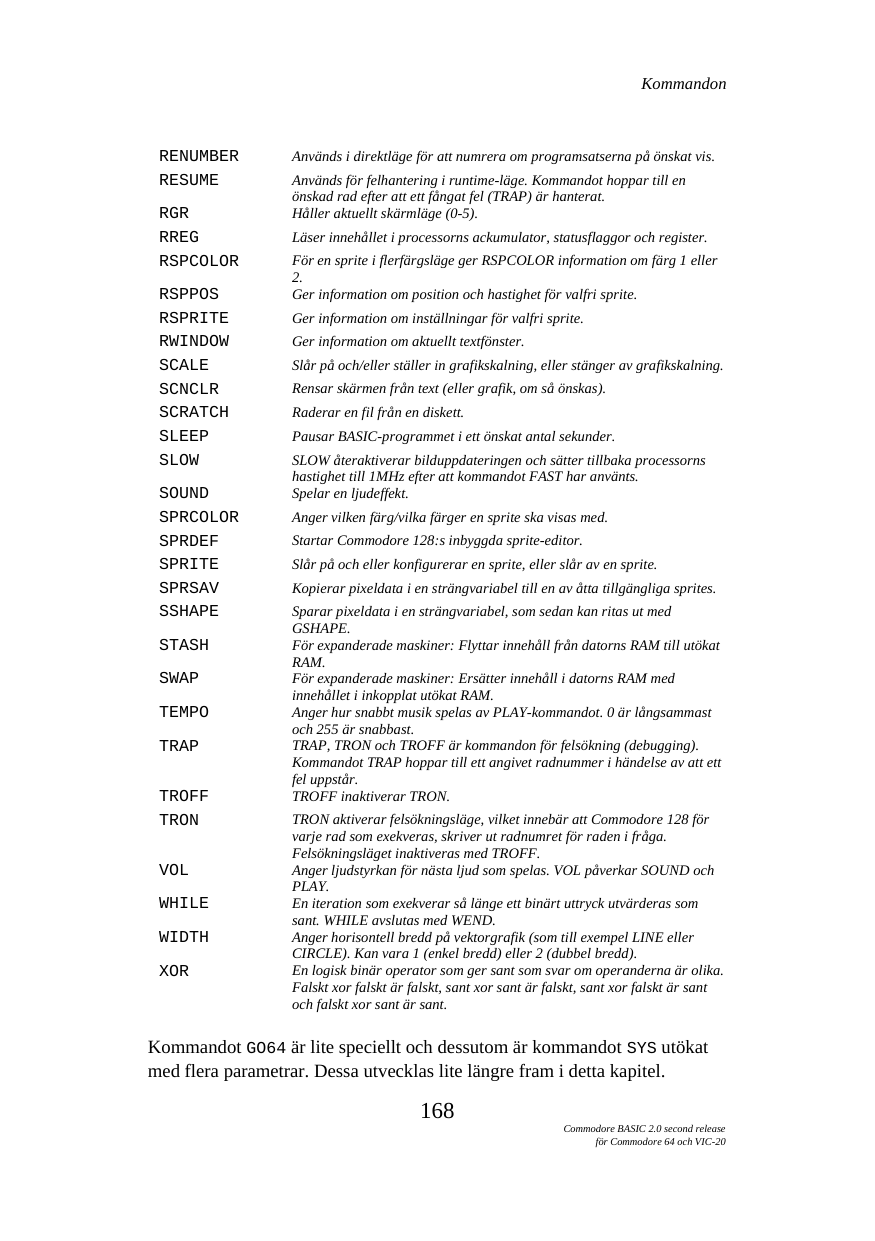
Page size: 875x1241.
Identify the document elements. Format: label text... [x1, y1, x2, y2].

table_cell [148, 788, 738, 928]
text Kommandot GO64 är lite speciellt och dessutom är kommandot SYS utökat med flera parametrar. Dessa utvecklas lite längre fram i detta kapitel. [148, 1012, 726, 1081]
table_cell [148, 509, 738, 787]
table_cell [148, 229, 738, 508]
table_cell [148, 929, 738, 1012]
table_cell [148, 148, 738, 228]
